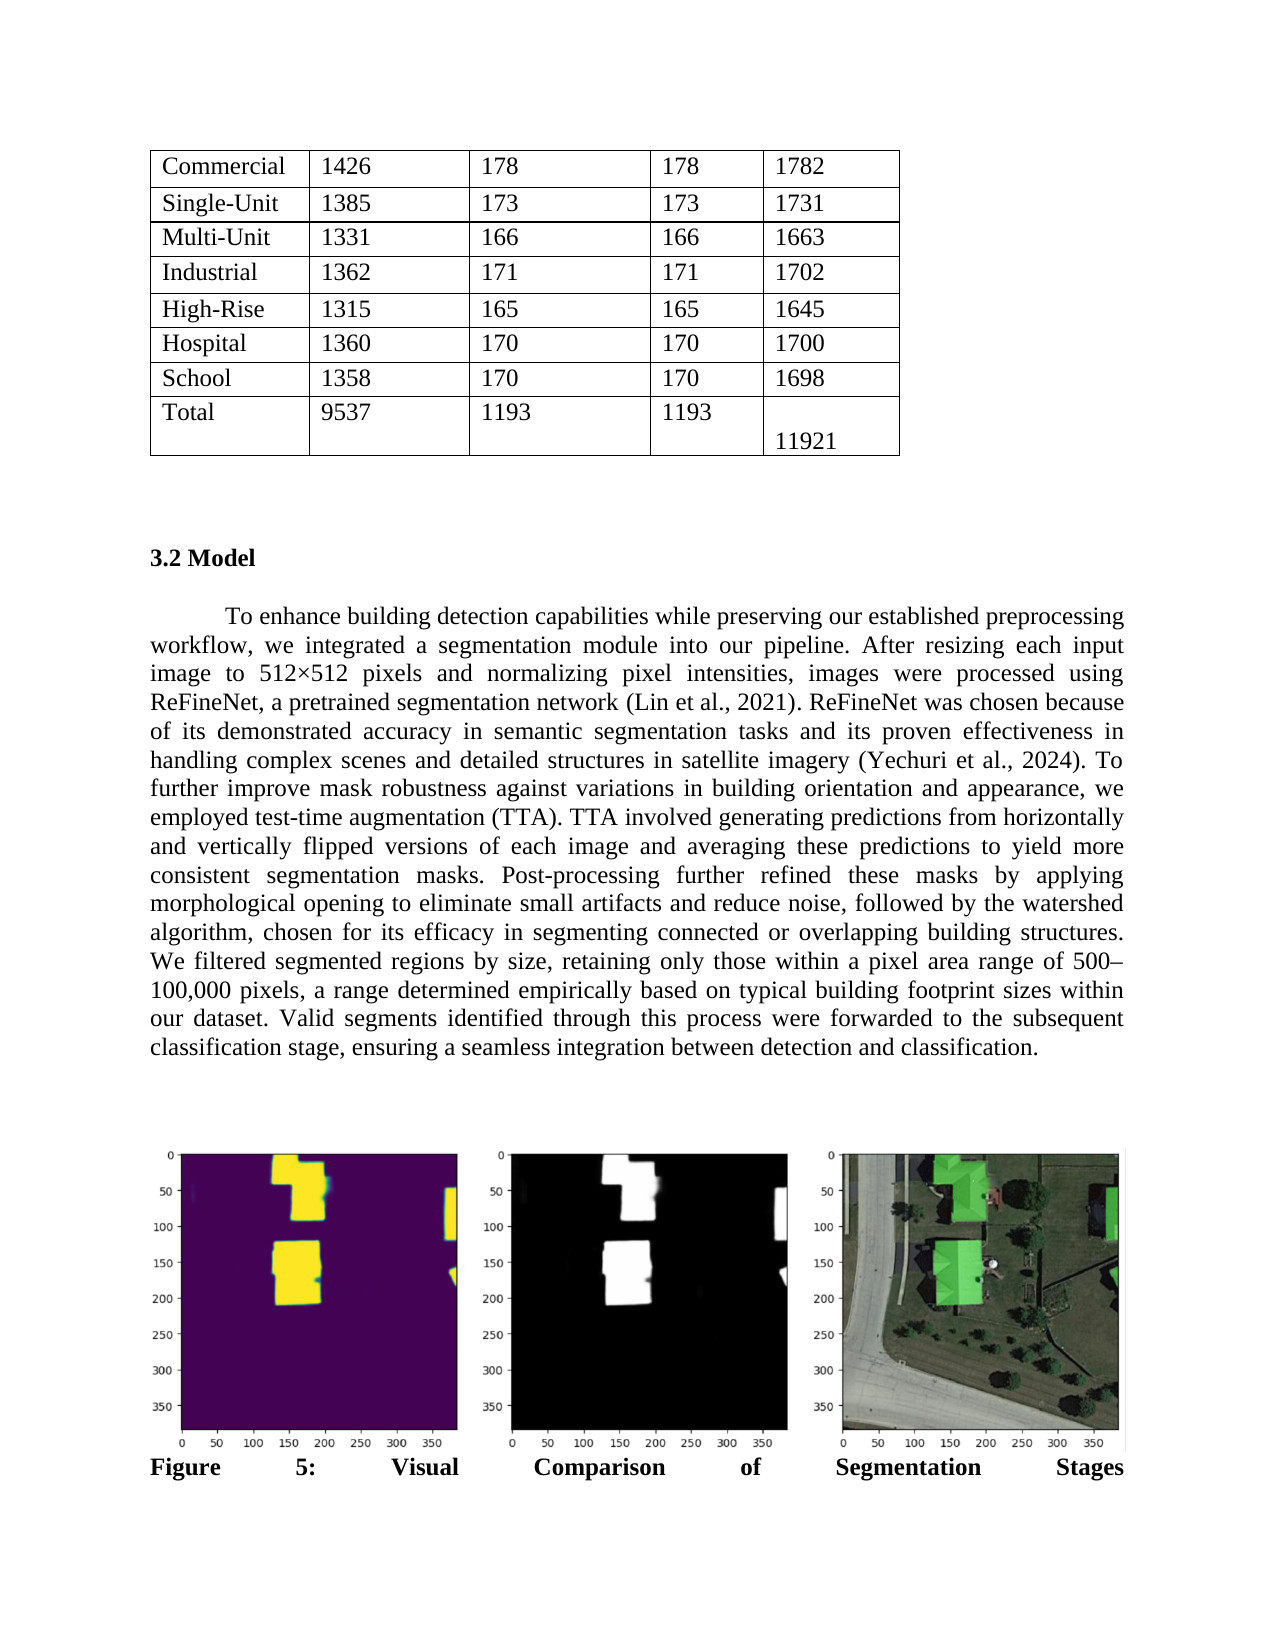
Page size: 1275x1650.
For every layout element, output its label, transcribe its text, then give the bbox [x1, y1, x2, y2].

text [150, 1452, 1125, 1480]
table_cell 170 [651, 363, 763, 396]
table_cell 1360 [310, 328, 469, 362]
table_cell Multi-Unit [151, 223, 309, 256]
table_cell 1782 [764, 151, 899, 187]
table_cell 11921 [764, 397, 899, 455]
table_cell 1663 [764, 223, 899, 256]
table_cell 170 [651, 328, 763, 362]
table_cell Industrial [151, 257, 309, 293]
table_cell 1702 [764, 257, 899, 293]
table_cell 1331 [310, 223, 469, 256]
table_cell Total [151, 397, 309, 455]
table_cell Single-Unit [151, 188, 309, 221]
table_cell 178 [651, 151, 763, 187]
table_cell 1358 [310, 363, 469, 396]
table_cell 170 [470, 363, 650, 396]
table_cell 171 [651, 257, 763, 293]
table_cell 1700 [764, 328, 899, 362]
table_cell 170 [470, 328, 650, 362]
table_cell 173 [651, 188, 763, 221]
table_cell 1362 [310, 257, 469, 293]
table_cell 166 [651, 223, 763, 256]
table_cell 1426 [310, 151, 469, 187]
table_cell 1645 [764, 294, 899, 327]
table_cell School [151, 363, 309, 396]
table_cell 1385 [310, 188, 469, 221]
table_cell 165 [470, 294, 650, 327]
picture [150, 1148, 1125, 1452]
text 3.2 Model [150, 543, 1125, 572]
table_cell Commercial [151, 151, 309, 187]
table_cell 166 [470, 223, 650, 256]
text To enhance building detection capabilities while preserving our established preprocessing workflow, we integrated a segmentation module into our pipeline. After resizing each input image to 512×512 pixels and normalizing pixel intensities, images were processed using ReFineNet, a pretrained segmentation network (Lin et al., 2021). ReFineNet was chosen because of its demonstrated accuracy in semantic segmentation tasks and its proven effectiveness in handling complex scenes and detailed structures in satellite imagery (Yechuri et al., 2024). To further improve mask robustness against variations in building orientation and appearance, we employed test-time augmentation (TTA). TTA involved generating predictions from horizontally and vertically flipped versions of each image and averaging these predictions to yield more consistent segmentation masks. Post-processing further refined these masks by applying morphological opening to eliminate small artifacts and reduce noise, followed by the watershed algorithm, chosen for its efficacy in segmenting connected or overlapping building structures. We filtered segmented regions by size, retaining only those within a pixel area range of 500–100,000 pixels, a range determined empirically based on typical building footprint sizes within our dataset. Valid segments identified through this process were forwarded to the subsequent classification stage, ensuring a seamless integration between detection and classification. [150, 601, 1125, 1061]
table_cell 1193 [651, 397, 763, 455]
table_cell 1731 [764, 188, 899, 221]
table_cell 1698 [764, 363, 899, 396]
table_cell High-Rise [151, 294, 309, 327]
table_cell 9537 [310, 397, 469, 455]
table_cell 178 [470, 151, 650, 187]
table_cell 1315 [310, 294, 469, 327]
table_cell Hospital [151, 328, 309, 362]
table_cell 173 [470, 188, 650, 221]
table_cell 165 [651, 294, 763, 327]
table_cell 1193 [470, 397, 650, 455]
table_cell 171 [470, 257, 650, 293]
